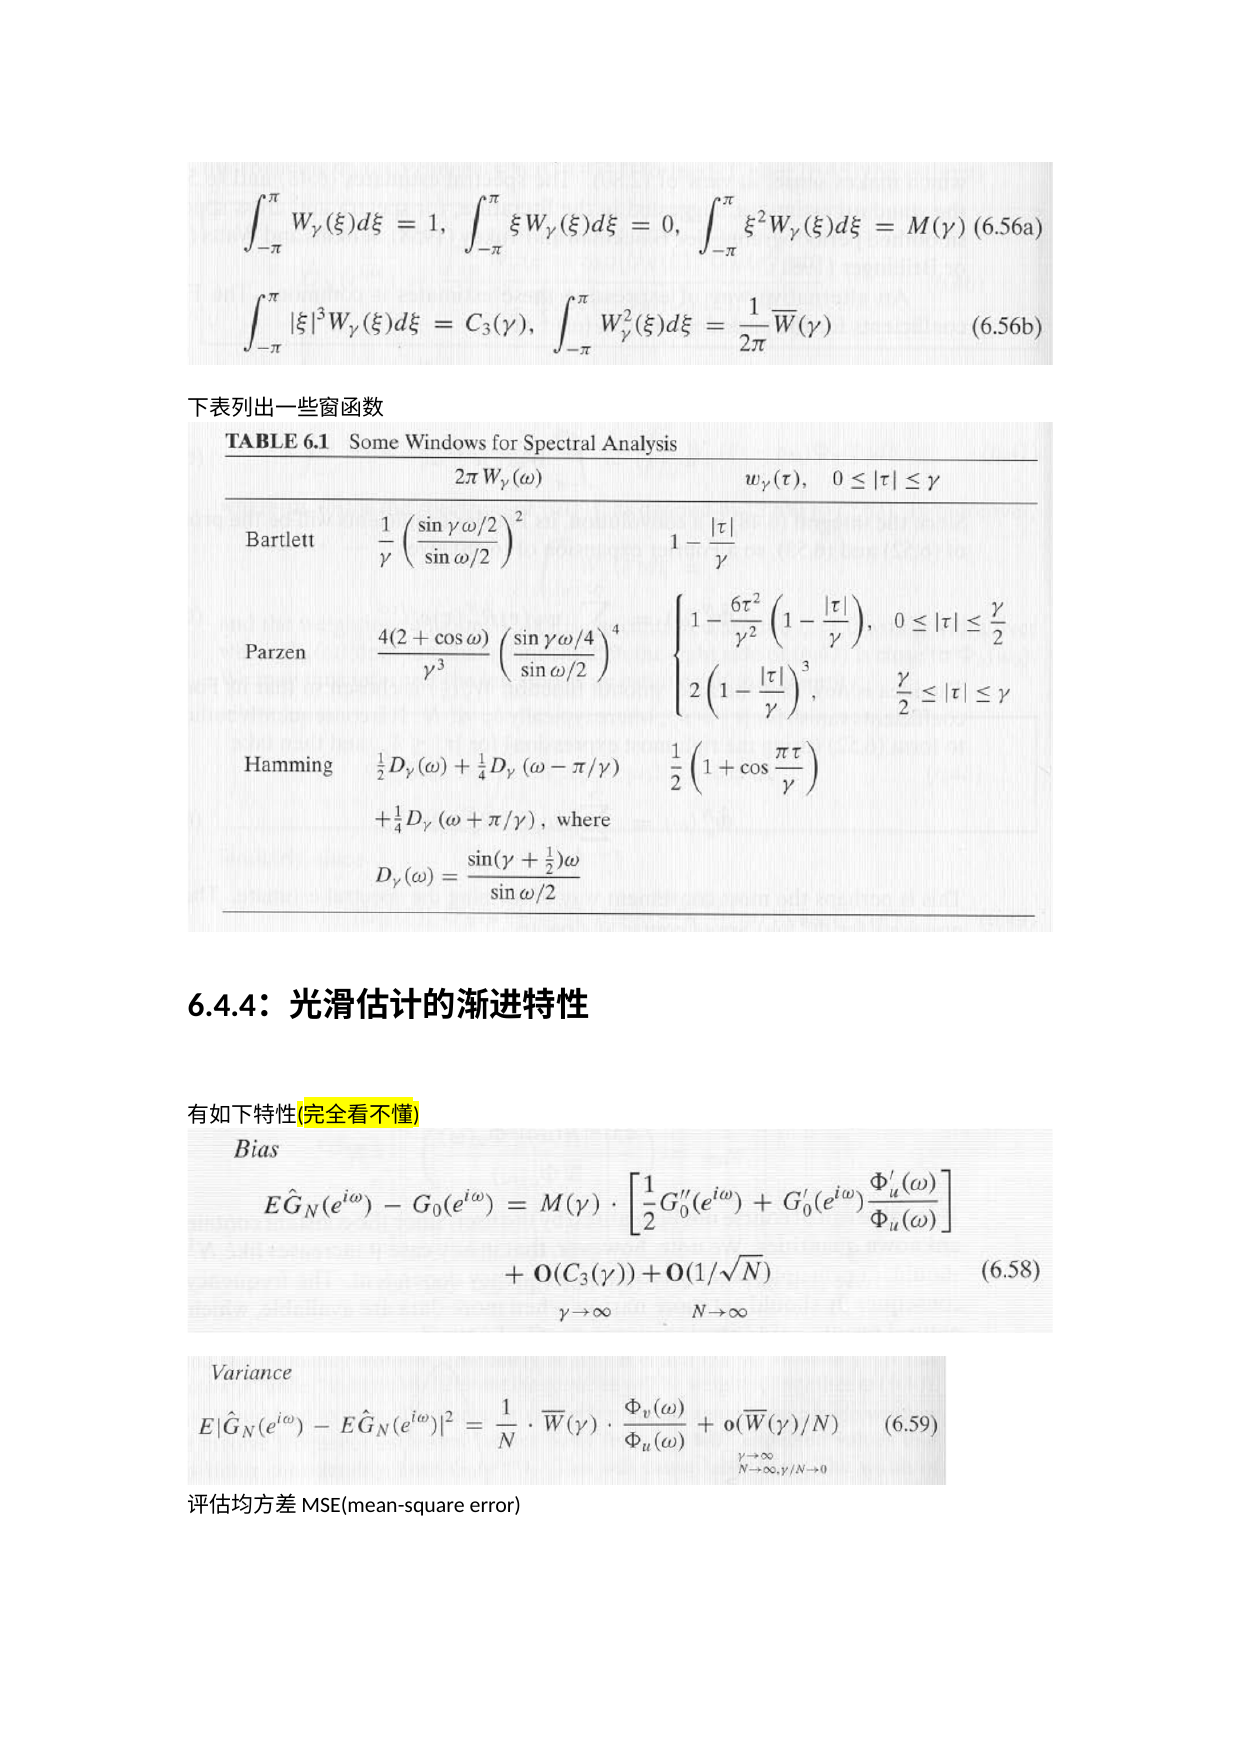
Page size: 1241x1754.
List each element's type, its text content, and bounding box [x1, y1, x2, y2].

text 有如下特性(完全看不懂) [187, 1096, 1053, 1128]
picture [187, 422, 1053, 932]
text 下表列出一些窗函数 [187, 389, 1053, 422]
text 评估均方差MSE(mean-square error) [187, 1486, 1053, 1519]
picture [187, 162, 1053, 365]
picture [187, 1128, 1053, 1333]
picture [187, 1356, 947, 1485]
subtitle 6.4.4：光滑估计的渐进特性 [187, 969, 1053, 1034]
